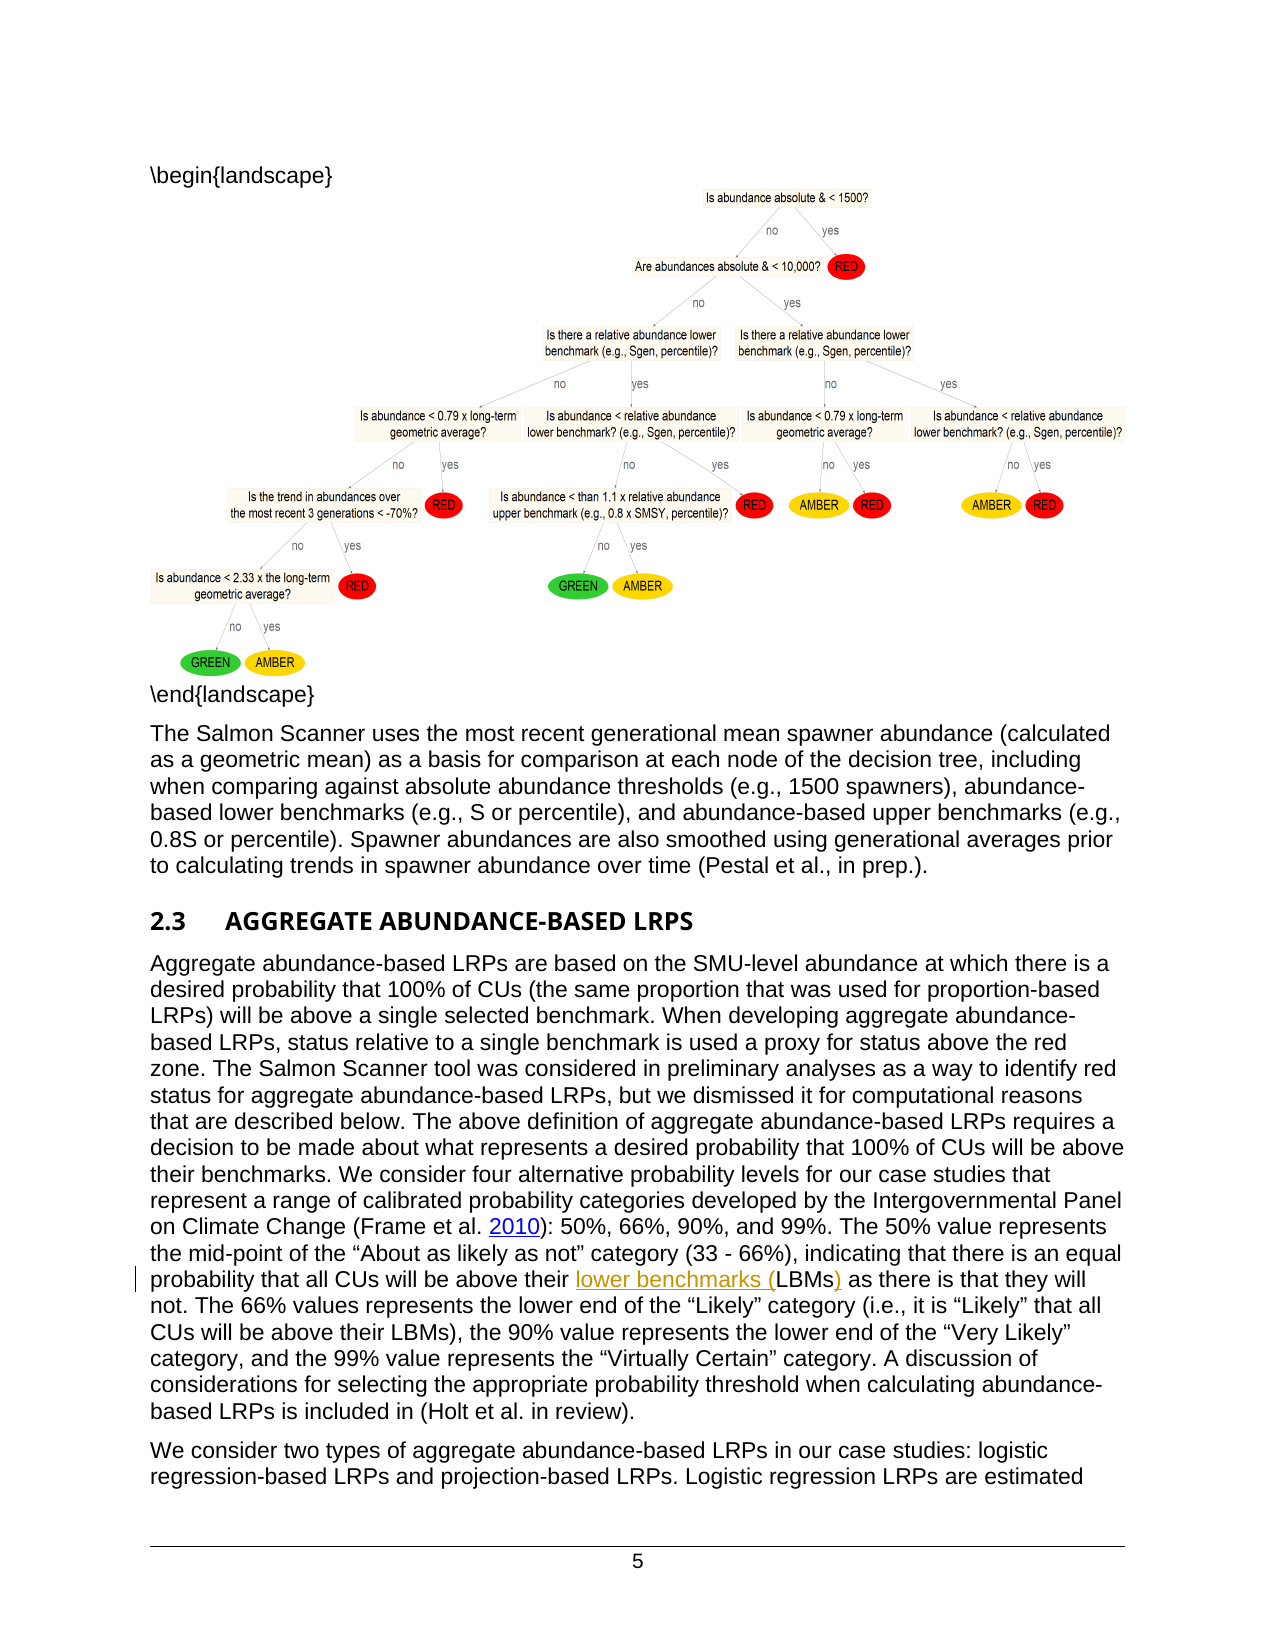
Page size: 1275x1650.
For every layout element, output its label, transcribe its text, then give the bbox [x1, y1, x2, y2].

subtitle 2.3 AGGREGATE ABUNDANCE-BASED LRPS [150, 903, 1125, 937]
text The Salmon Scanner uses the most recent generational mean spawner abundance (calculated as a geometric mean) as a basis for comparison at each node of the decision tree, including when comparing against absolute abundance thresholds (e.g., 1500 spawners), abundance-based lower benchmarks (e.g., S or percentile), and abundance-based upper benchmarks (e.g., 0.8S or percentile). Spawner abundances are also smoothed using generational averages prior to calculating trends in spawner abundance over time (Pestal et al., in prep.). [150, 720, 1125, 878]
picture [150, 188, 1125, 677]
text Aggregate abundance-based LRPs are based on the SMU-level abundance at which there is a desired probability that 100% of CUs (the same proportion that was used for proportion-based LRPs) will be above a single selected benchmark. When developing aggregate abundance-based LRPs, status relative to a single benchmark is used a proxy for status above the red zone. The Salmon Scanner tool was considered in preliminary analyses as a way to identify red status for aggregate abundance-based LRPs, but we dismissed it for computational reasons that are described below. The above definition of aggregate abundance-based LRPs requires a decision to be made about what represents a desired probability that 100% of CUs will be above their benchmarks. We consider four alternative probability levels for our case studies that represent a range of calibrated probability categories developed by the Intergovernmental Panel on Climate Change (Frame et al. 2010): 50%, 66%, 90%, and 99%. The 50% value represents the mid-point of the “About as likely as not” category (33 - 66%), indicating that there is an equal probability that all CUs will be above their LBMs as there is that they will not. The 66% values represents the lower end of the “Likely” category (i.e., it is “Likely” that all CUs will be above their LBMs), the 90% value represents the lower end of the “Very Likely” category, and the 99% value represents the “Virtually Certain” category. A discussion of considerations for selecting the appropriate probability threshold when calculating abundance-based LRPs is included in (Holt et al. in review). [150, 950, 1125, 1424]
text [150, 1437, 1125, 1489]
text \begin{landscape} \end{landscape} [150, 677, 1125, 708]
text \begin{landscape} \end{landscape} [150, 162, 1125, 188]
